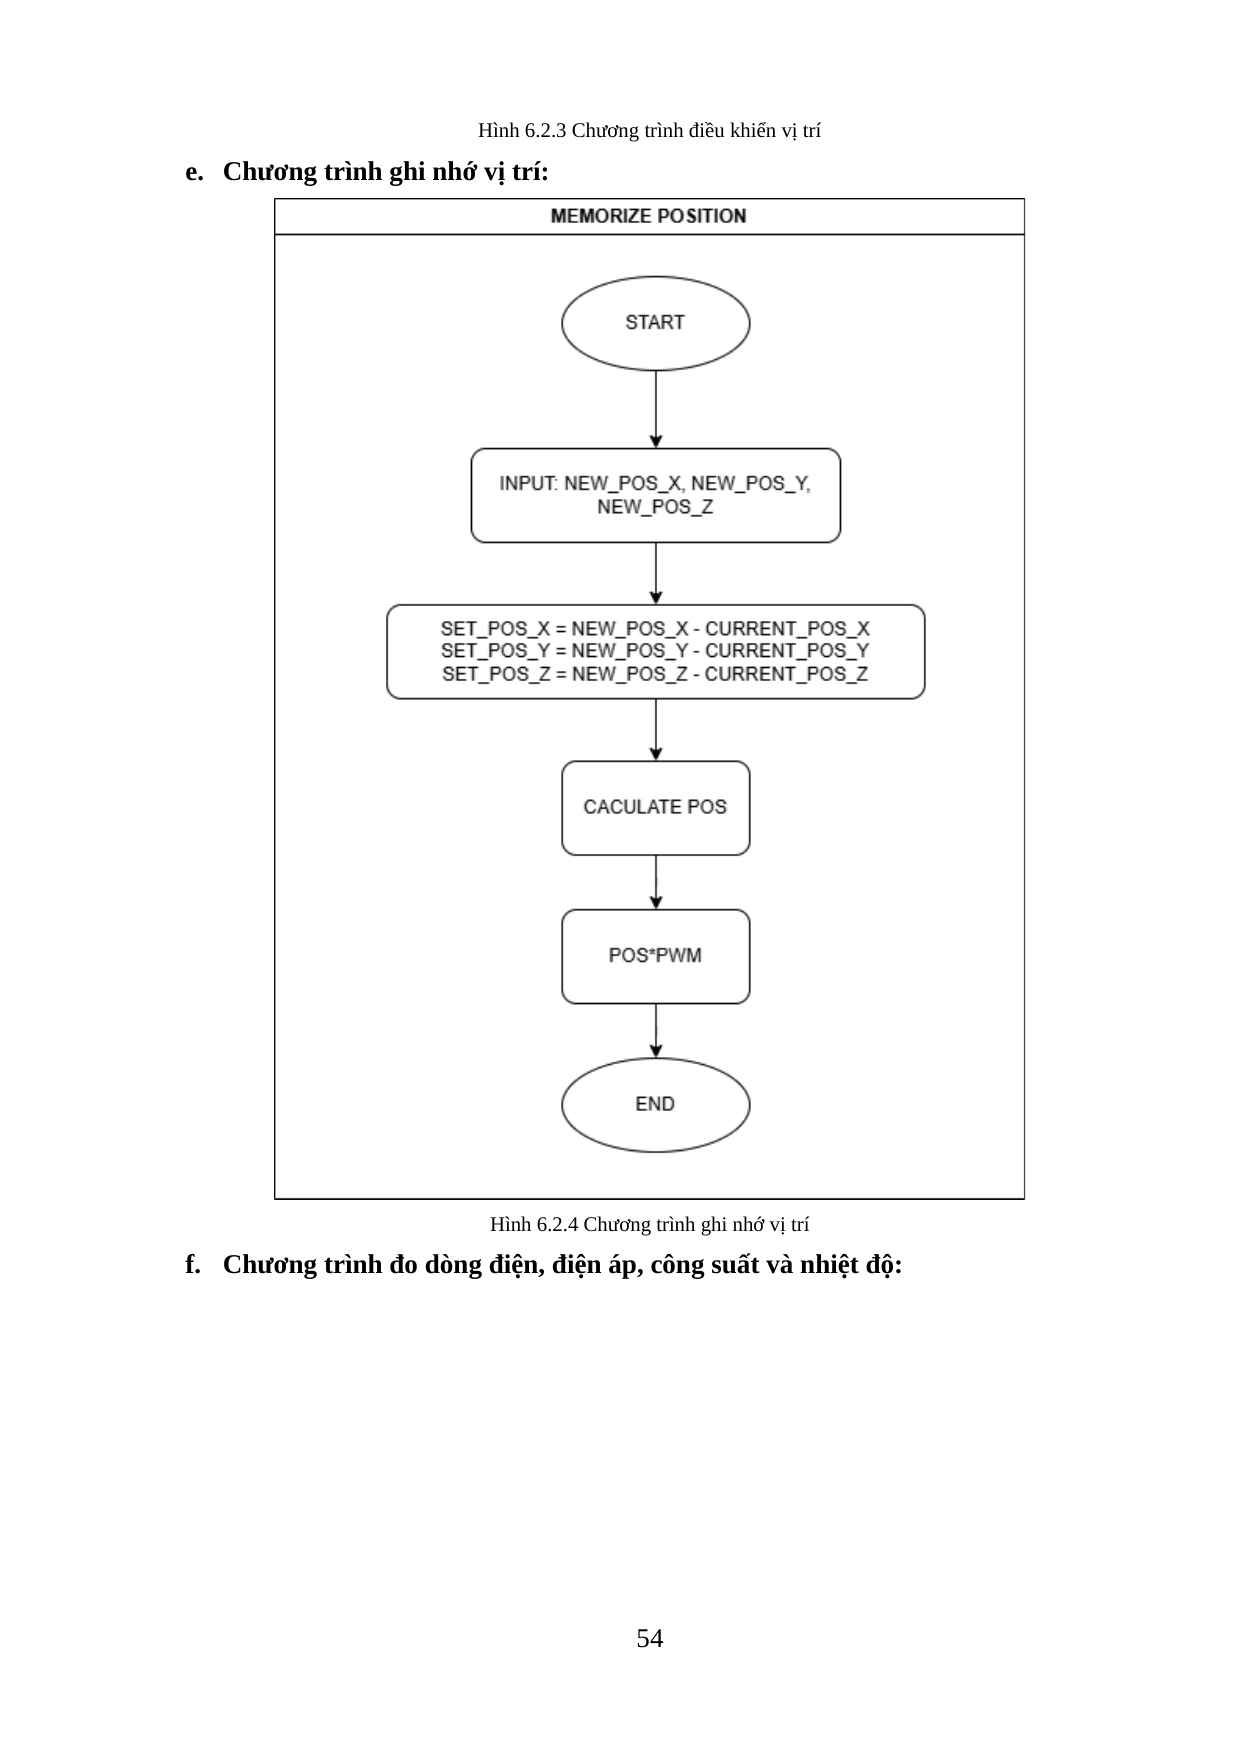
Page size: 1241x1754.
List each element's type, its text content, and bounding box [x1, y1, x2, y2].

text Hình 6.2.4 Chương trình ghi nhớ vị trí [148, 1212, 1152, 1236]
text Hình 6.2.3 Chương trình điều khiển vị trí [148, 118, 1152, 142]
picture [274, 198, 1026, 1200]
list Chương trình đo dòng điện, điện áp, công suất và nhiệt độ: [185, 1248, 1152, 1280]
list Chương trình ghi nhớ vị trí: [185, 155, 1152, 186]
